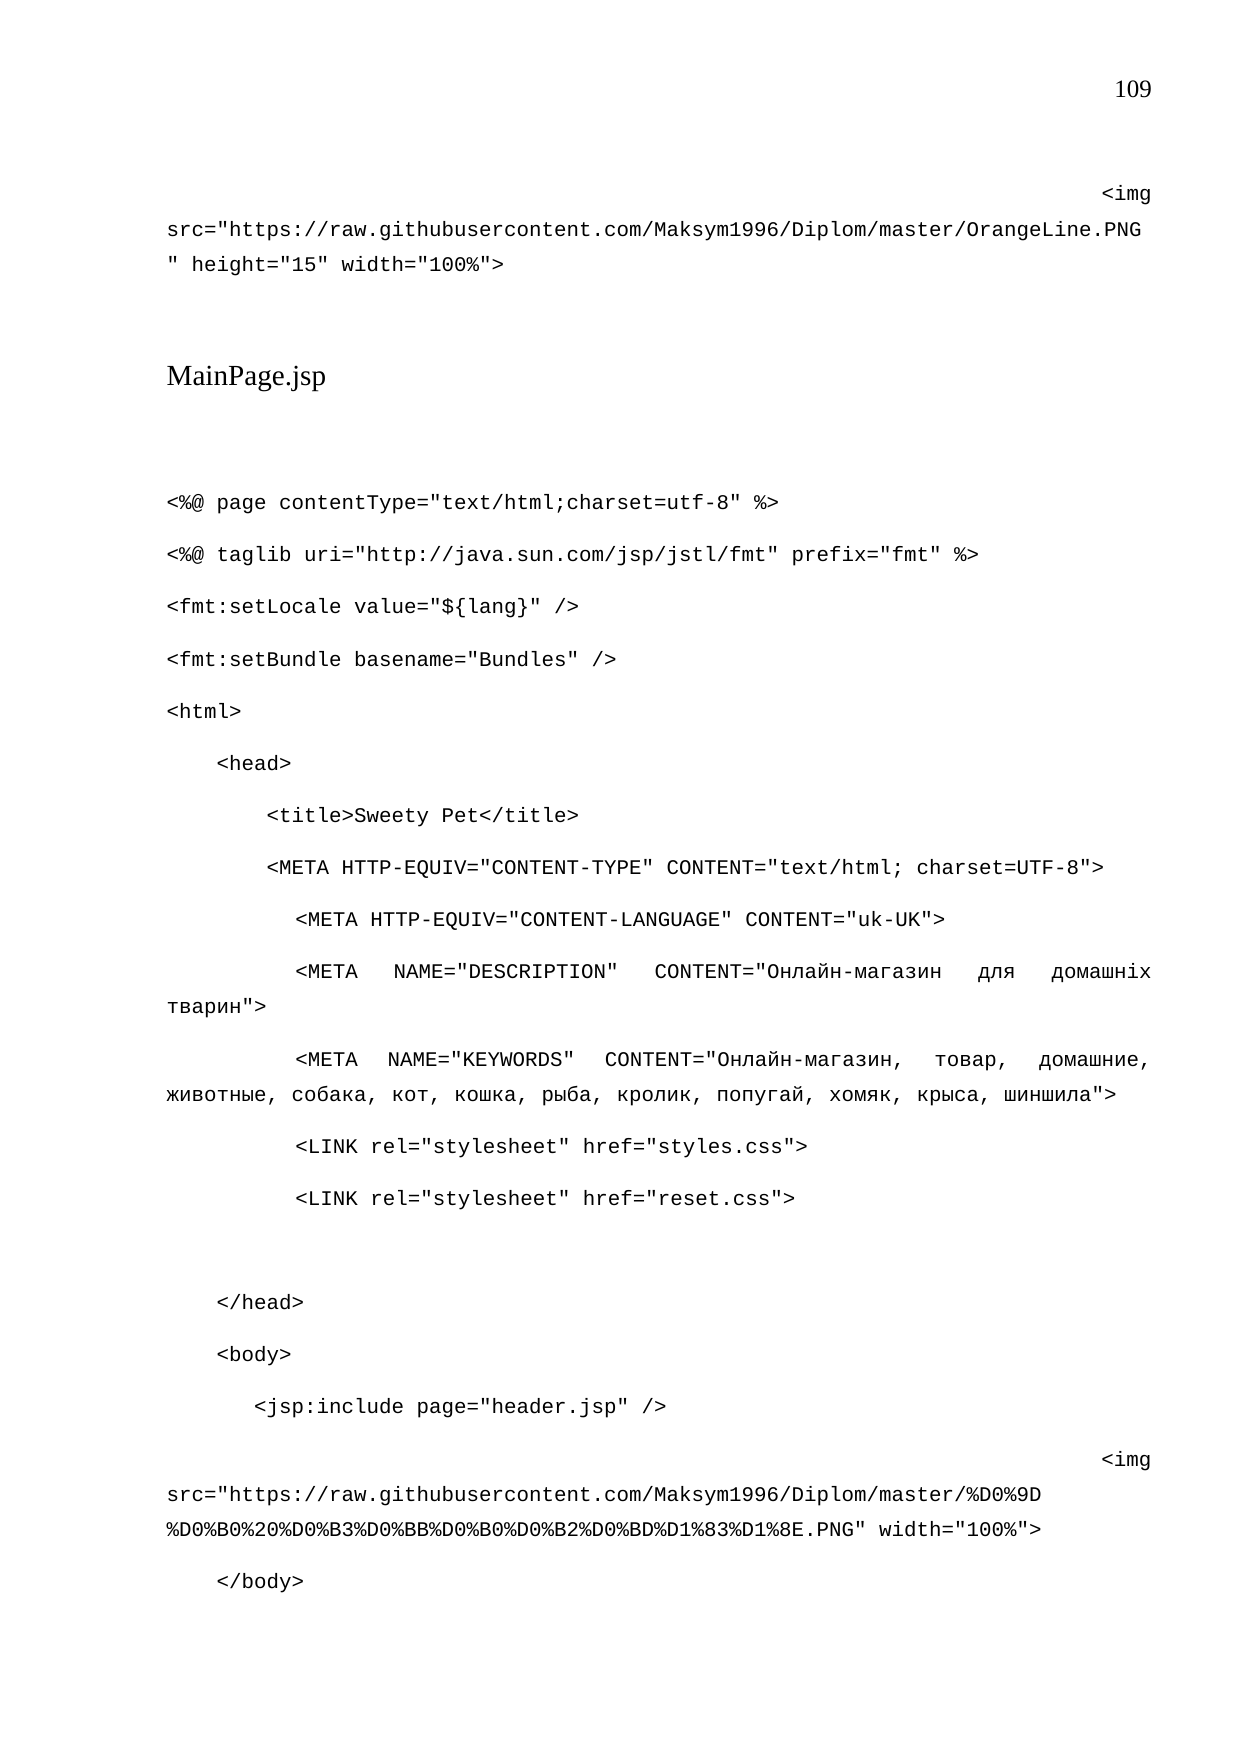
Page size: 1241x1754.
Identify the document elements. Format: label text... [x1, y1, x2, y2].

text <jsp:include page="header.jsp" /> [166, 1397, 1152, 1420]
text <img src="https://raw.githubusercontent.com/Maksym1996/Diplom/master/OrangeLine.PNG" height="15" width="100%"> [166, 183, 1152, 278]
text <fmt:setBundle basename="Bundles" /> [166, 649, 1152, 672]
text <META NAME="KEYWORDS" CONTENT="Онлайн-магазин, товар, домашние, животные, собака, кот, кошка, рыба, кролик, попугай, хомяк, крыса, шиншила"> [166, 1049, 1152, 1108]
text <LINK rel="stylesheet" href="reset.css"> [166, 1188, 1152, 1212]
text <%@ page contentType="text/html;charset=utf-8" %> [166, 492, 1152, 516]
text <img src="https://raw.githubusercontent.com/Maksym1996/Diplom/master/%D0%9D%D0%B0%20%D0%B3%D0%BB%D0%B0%D0%B2%D0%BD%D1%83%D1%8E.PNG" width="100%"> [166, 1449, 1152, 1543]
text <META HTTP-EQUIV="CONTENT-LANGUAGE" CONTENT="uk-UK"> [166, 909, 1152, 933]
text <body> [166, 1344, 1152, 1368]
text MainPage.jsp [166, 358, 1152, 392]
text </body> [166, 1572, 1152, 1595]
text <html> [166, 701, 1152, 724]
text <head> [166, 753, 1152, 776]
text </head> [166, 1292, 1152, 1316]
text <%@ taglib uri="http://java.sun.com/jsp/jstl/fmt" prefix="fmt" %> [166, 544, 1152, 568]
text <title>Sweety Pet</title> [166, 805, 1152, 828]
text <LINK rel="stylesheet" href="styles.css"> [166, 1136, 1152, 1160]
text <fmt:setLocale value="${lang}" /> [166, 597, 1152, 620]
text <META NAME="DESCRIPTION" CONTENT="Онлайн-магазин для домашніх тварин"> [166, 961, 1152, 1020]
text <META HTTP-EQUIV="CONTENT-TYPE" CONTENT="text/html; charset=UTF-8"> [166, 857, 1152, 881]
